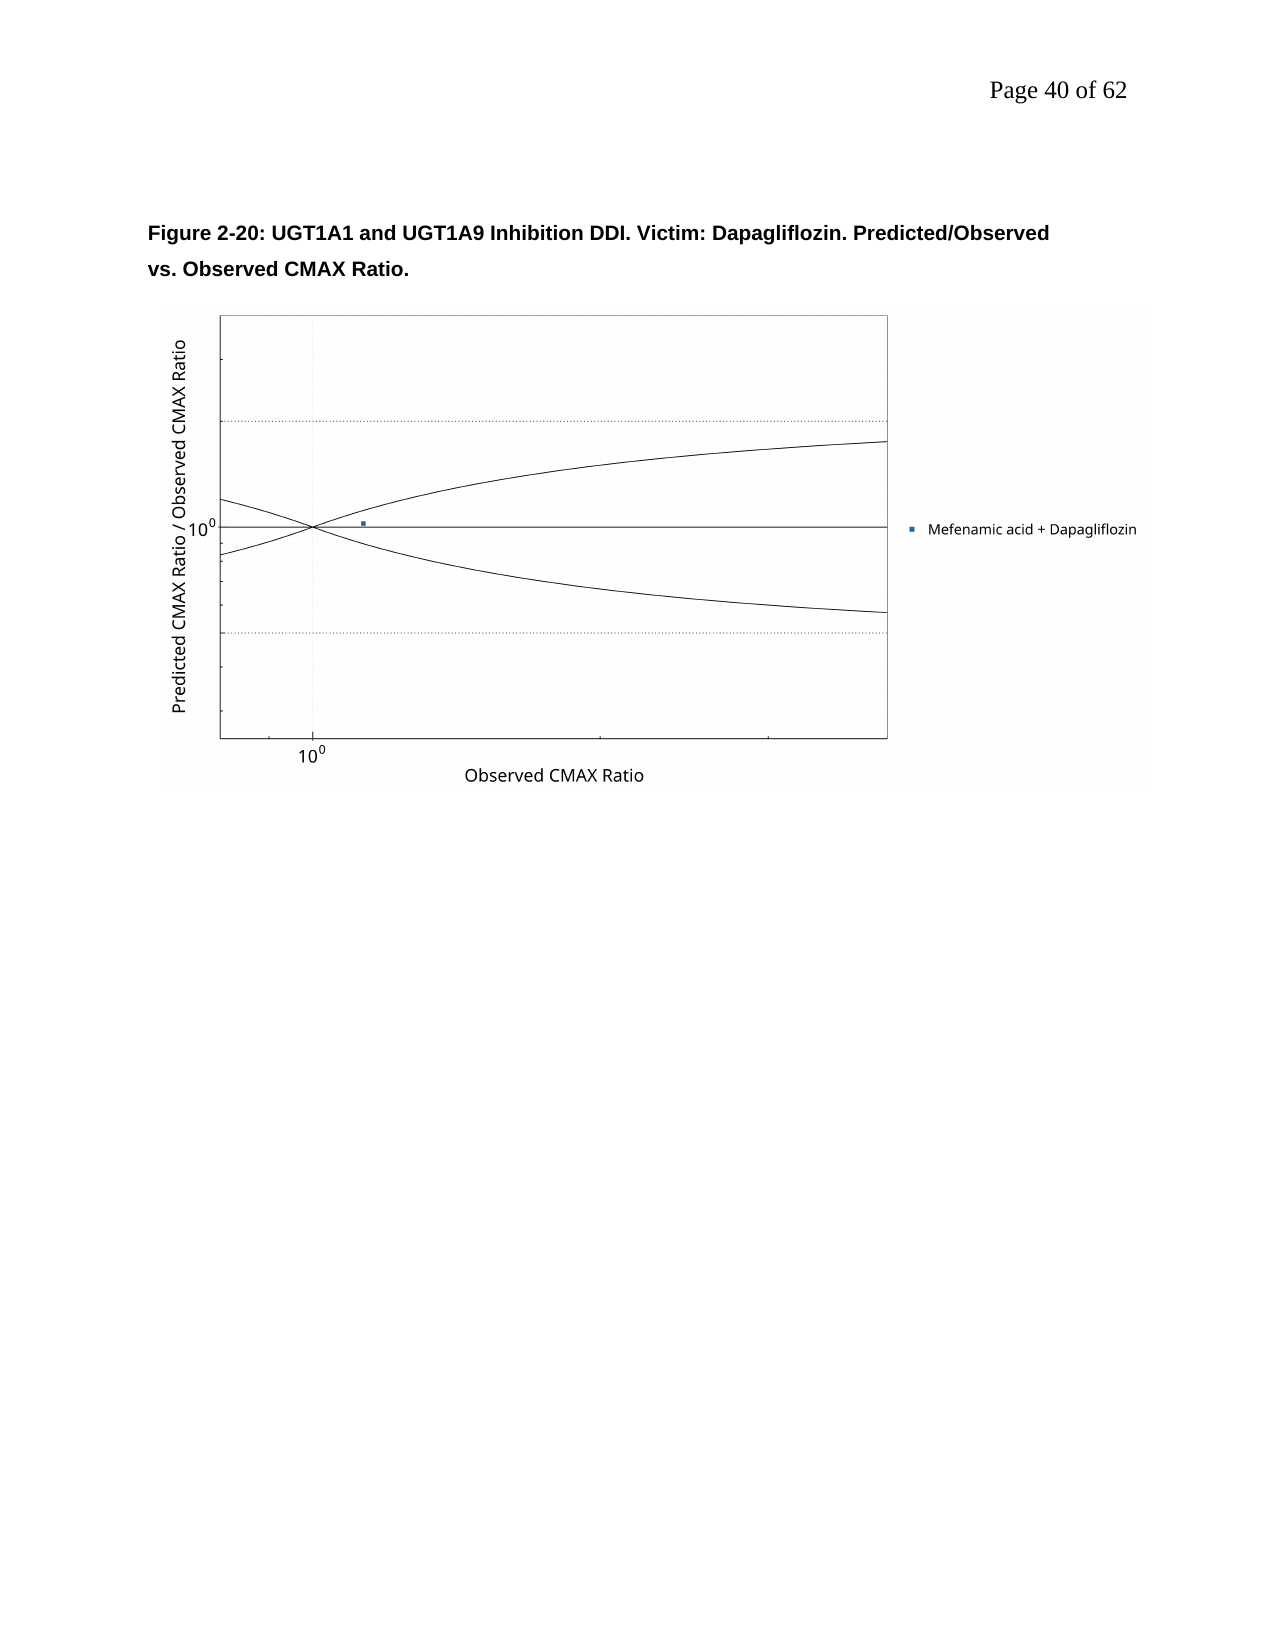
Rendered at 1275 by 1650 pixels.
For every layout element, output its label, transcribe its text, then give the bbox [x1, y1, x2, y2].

text Figure 2-20: UGT1A1 and UGT1A9 Inhibition DDI. Victim: Dapagliflozin. Predicted/Observed vs. Observed CMAX Ratio. [148, 221, 1127, 281]
picture [166, 311, 1146, 788]
